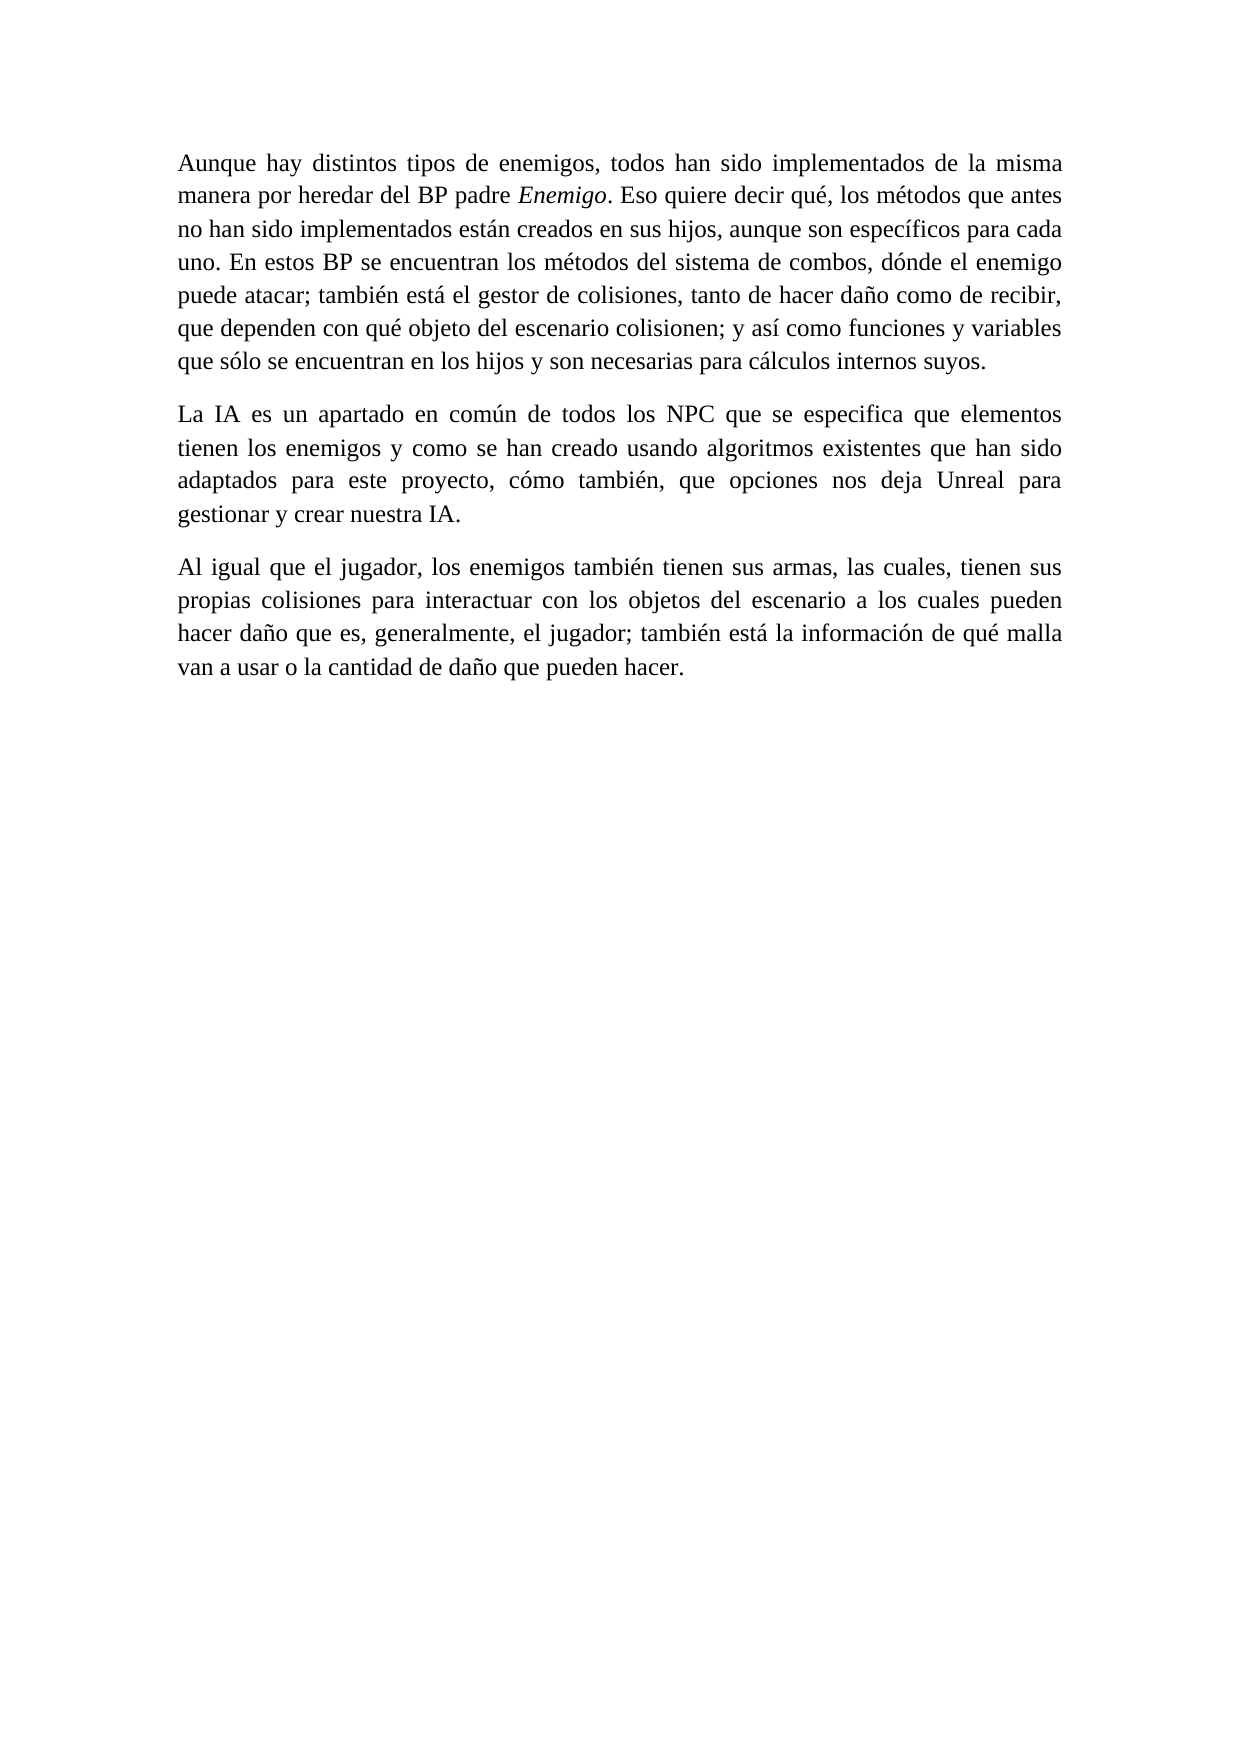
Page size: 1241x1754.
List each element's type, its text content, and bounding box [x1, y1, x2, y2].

text La IA es un apartado en común de todos los NPC que se especifica que elementos tienen los enemigos y como se han creado usando algoritmos existentes que han sido adaptados para este proyecto, cómo también, que opciones nos deja Unreal para gestionar y crear nuestra IA. [177, 399, 1063, 527]
text Al igual que el jugador, los enemigos también tienen sus armas, las cuales, tienen sus propias colisiones para interactuar con los objetos del escenario a los cuales pueden hacer daño que es, generalmente, el jugador; también está la información de qué malla van a usar o la cantidad de daño que pueden hacer. [177, 552, 1063, 680]
text Aunque hay distintos tipos de enemigos, todos han sido implementados de la misma manera por heredar del BP padre Enemigo. Eso quiere decir qué, los métodos que antes no han sido implementados están creados en sus hijos, aunque son específicos para cada uno. En estos BP se encuentran los métodos del sistema de combos, dónde el enemigo puede atacar; también está el gestor de colisiones, tanto de hacer daño como de recibir, que dependen con qué objeto del escenario colisionen; y así como funciones y variables que sólo se encuentran en los hijos y son necesarias para cálculos internos suyos. [177, 148, 1063, 374]
